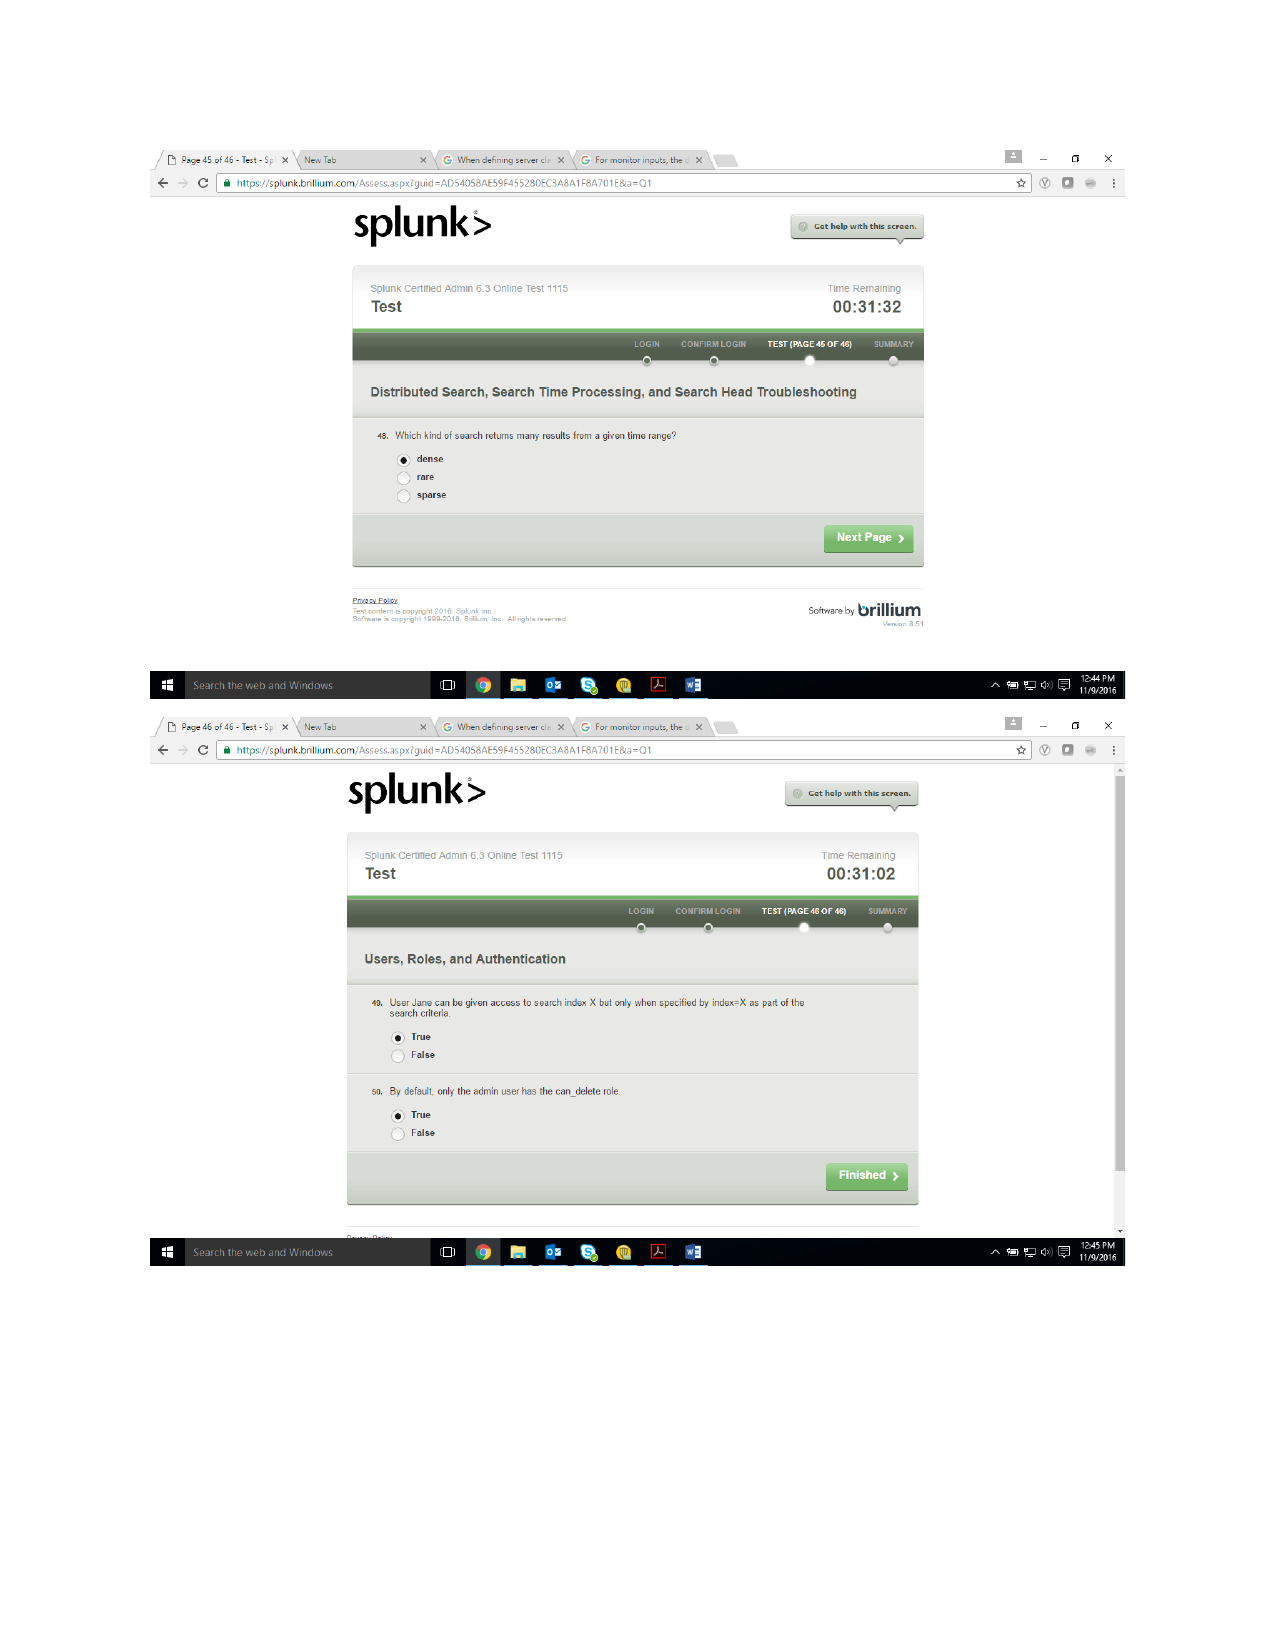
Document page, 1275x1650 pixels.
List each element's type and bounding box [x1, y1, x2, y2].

picture [150, 717, 1125, 1266]
picture [150, 150, 1125, 699]
